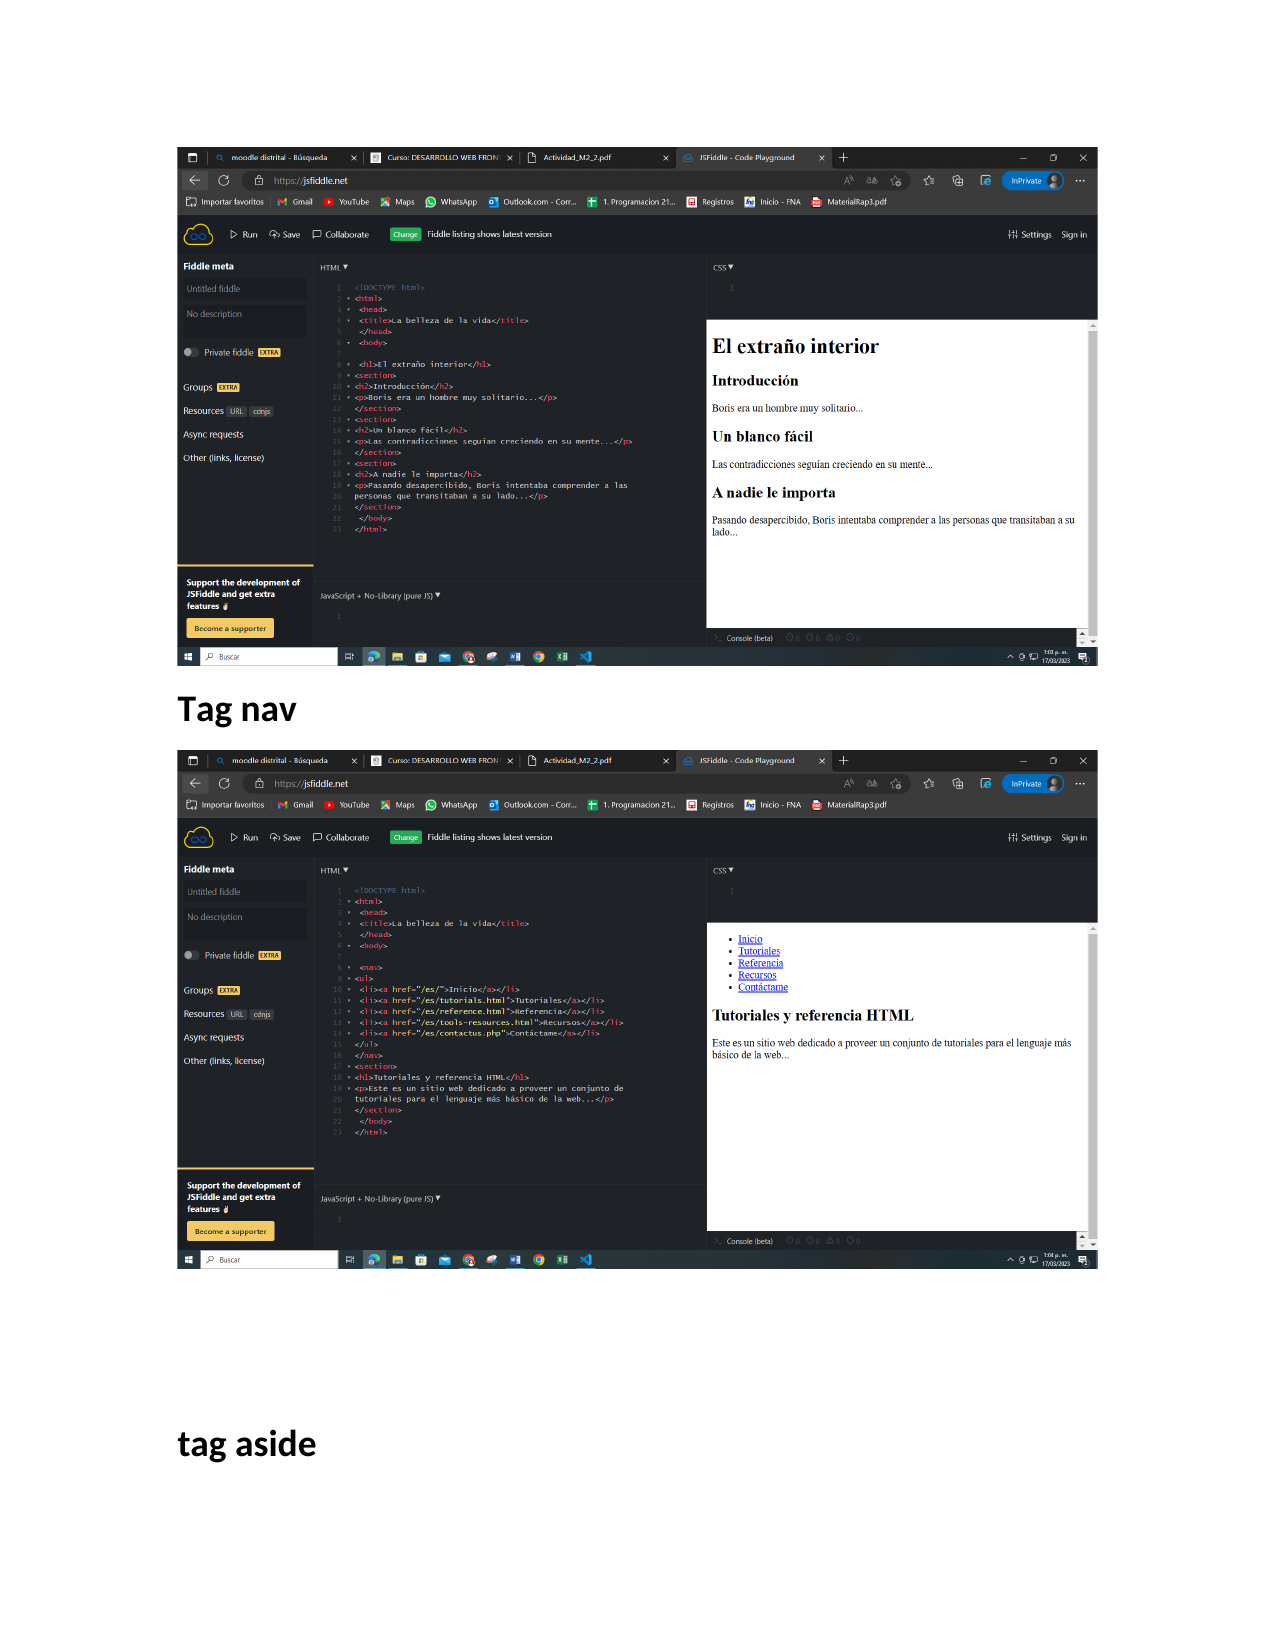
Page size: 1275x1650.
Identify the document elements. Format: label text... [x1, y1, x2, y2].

text tag aside [177, 1420, 1098, 1466]
picture [177, 750, 1098, 1269]
picture [177, 147, 1098, 666]
text Tag nav [177, 684, 1098, 730]
